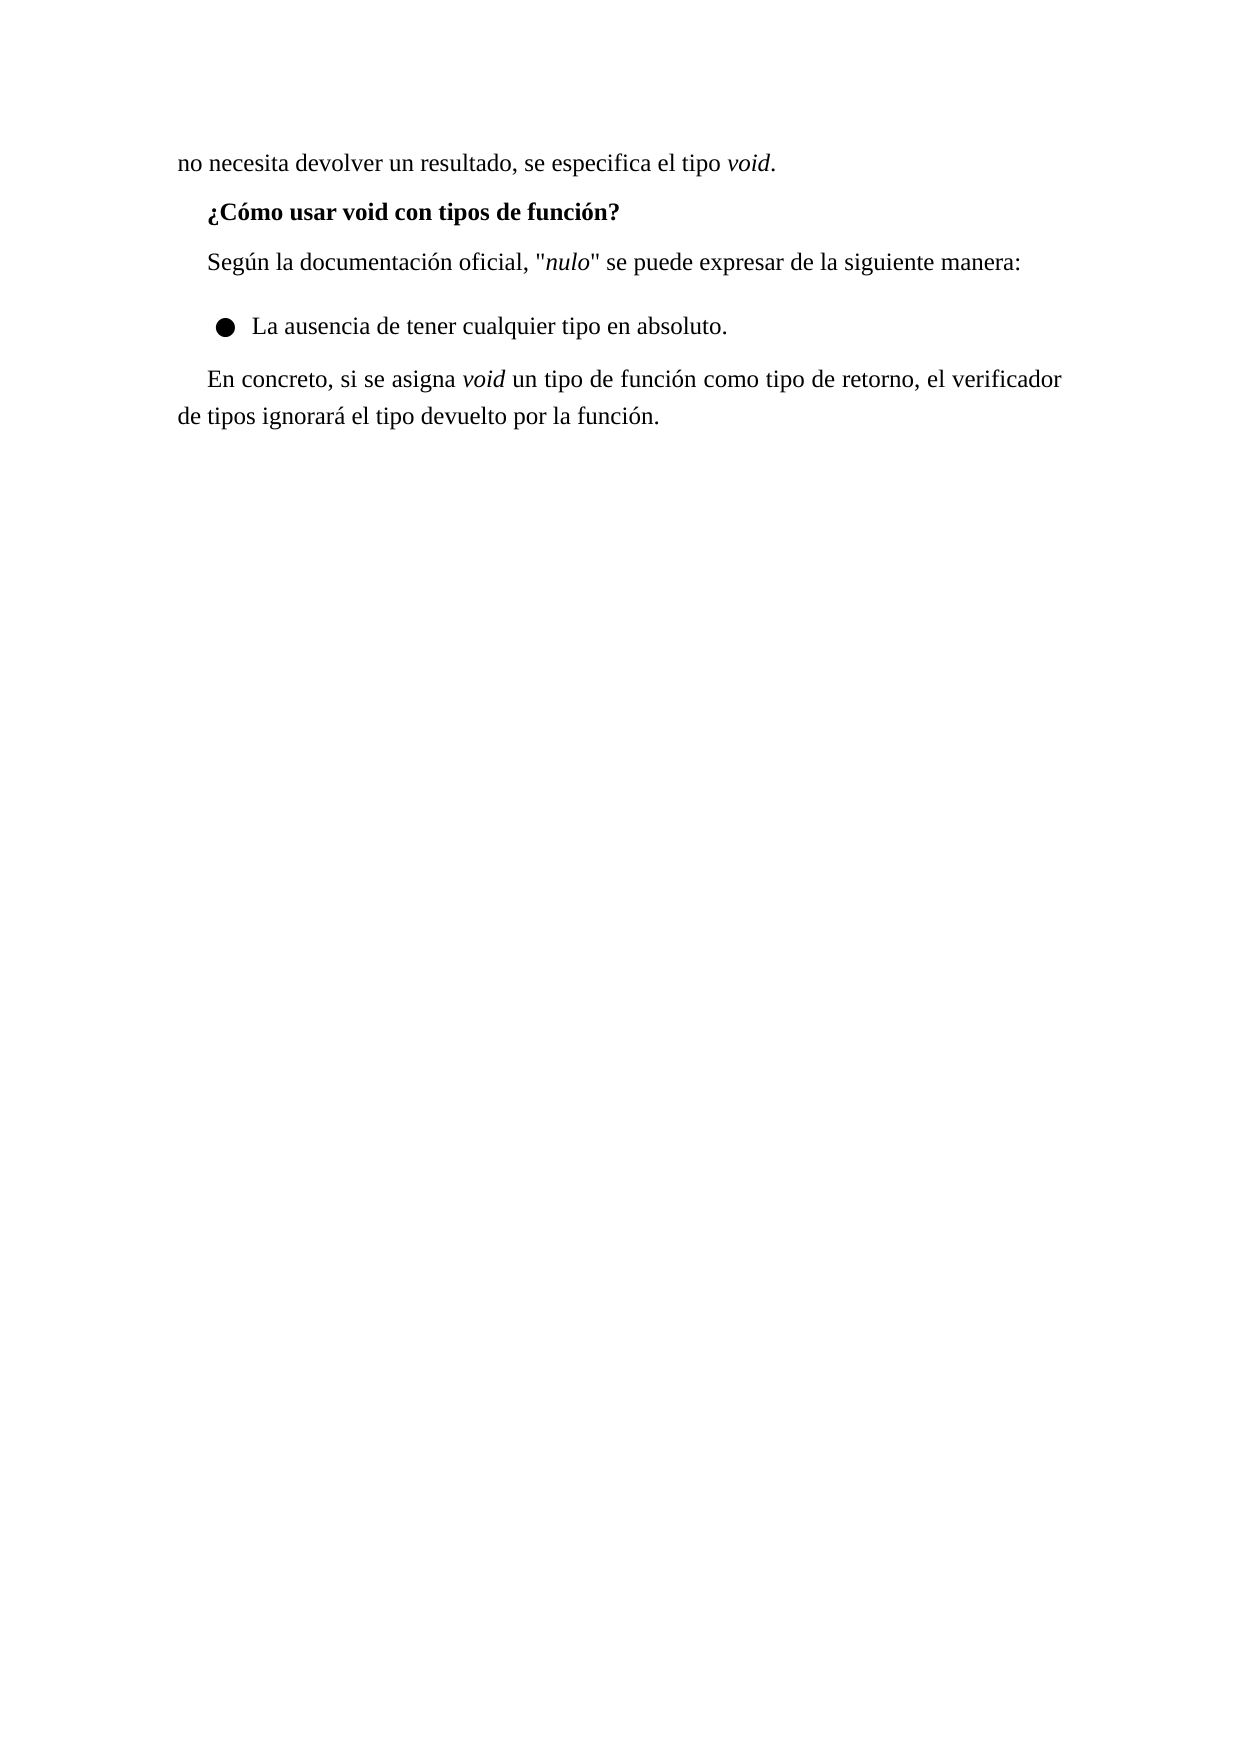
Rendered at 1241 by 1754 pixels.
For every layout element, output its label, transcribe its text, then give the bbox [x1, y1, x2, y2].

text La ausencia de tener cualquier tipo en absoluto. [214, 297, 1063, 348]
subtitle ¿Cómo usar void con tipos de función? [177, 197, 1063, 226]
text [177, 148, 1063, 176]
text Según la documentación oficial, "nulo" se puede expresar de la siguiente manera: [177, 247, 1063, 276]
text En concreto, si se asigna void un tipo de función como tipo de retorno, el verificador de tipos ignorará el tipo devuelto por la función. [177, 364, 1063, 430]
